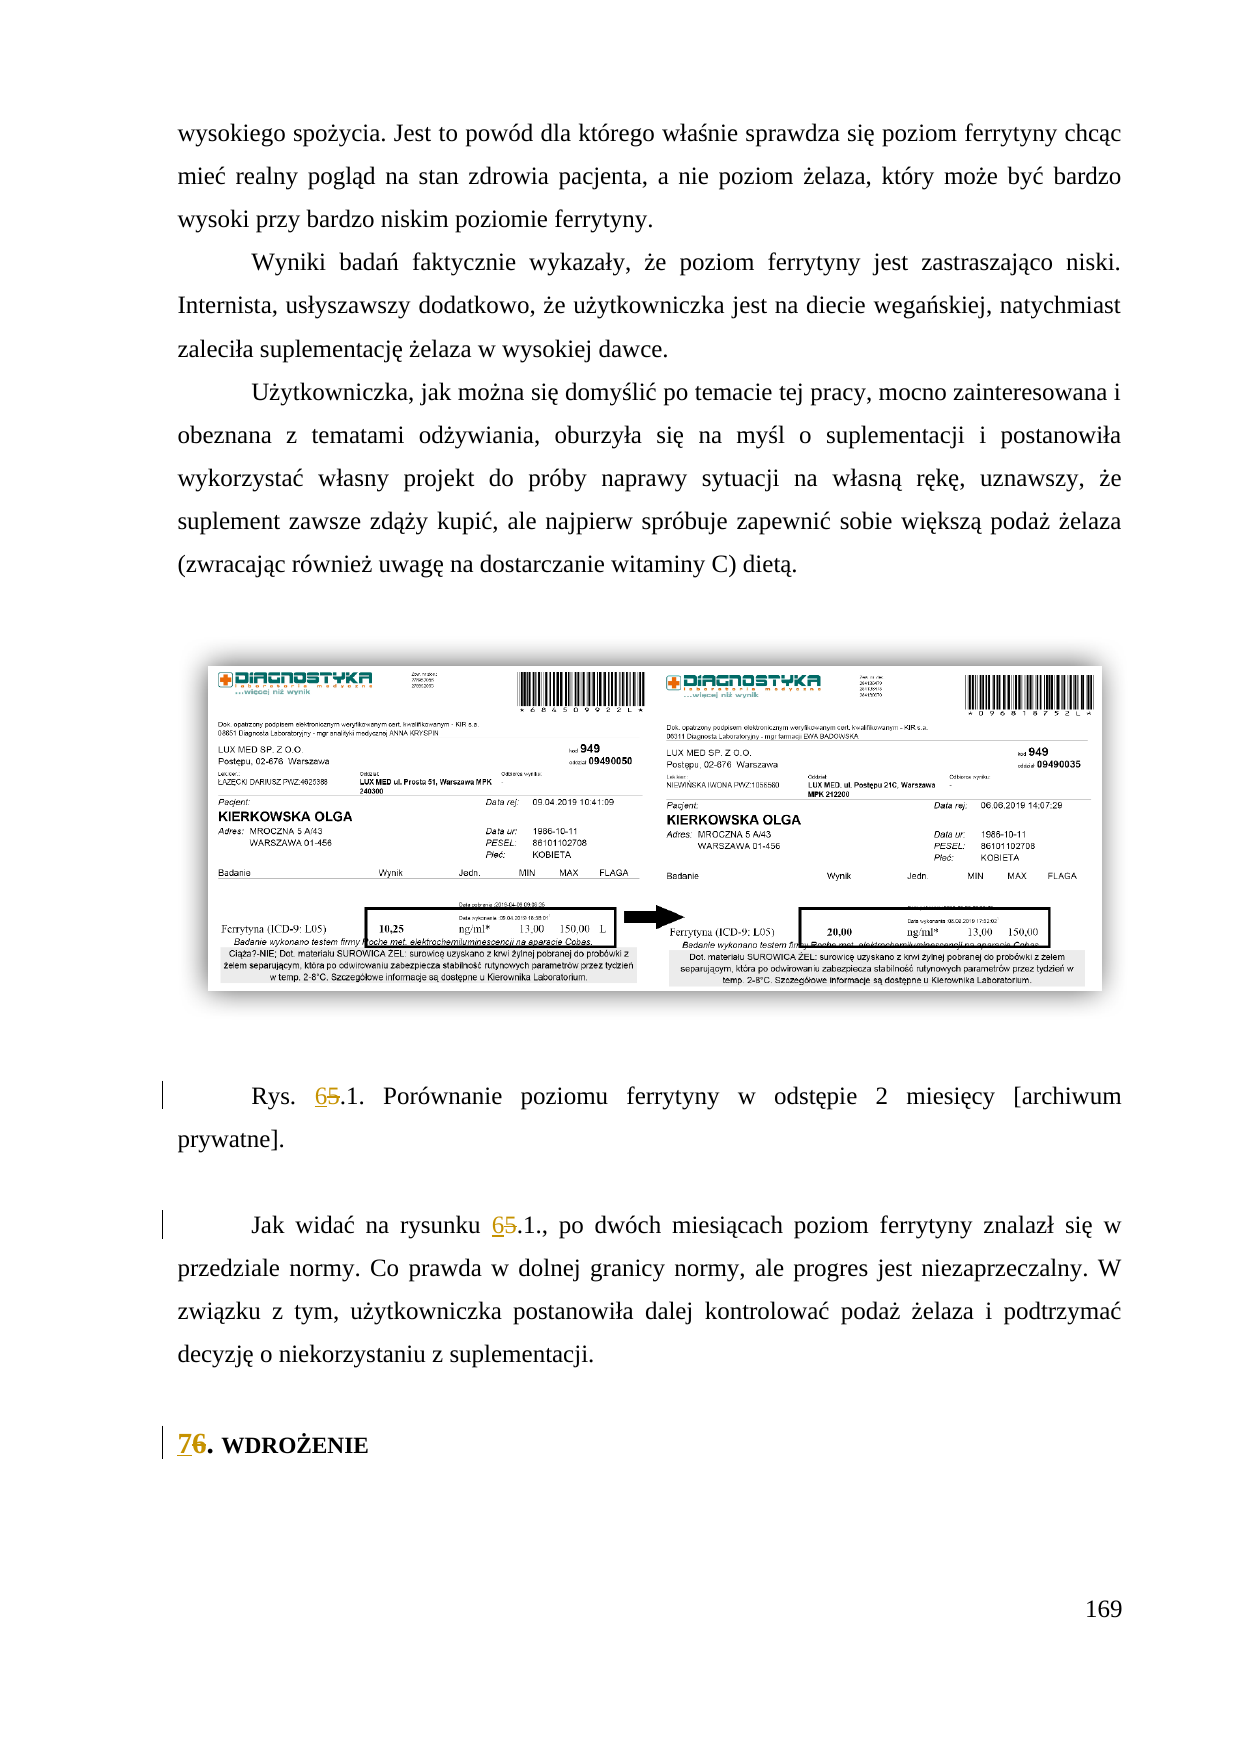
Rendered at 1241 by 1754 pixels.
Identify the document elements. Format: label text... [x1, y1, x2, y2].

text Rys. .1. Porównanie poziomu ferrytyny w odstępie 2 miesięcy [archiwum prywatne]. [177, 1081, 1122, 1153]
picture [208, 666, 1102, 991]
text Jak widać na rysunku .1., po dwóch miesiącach poziom ferrytyny znalazł się w przedziale normy. Co prawda w dolnej granicy normy, ale progres jest niezaprzeczalny. W związku z tym, użytkowniczka postanowiła dalej kontrolować podaż żelaza i podtrzymać decyzję o niekorzystaniu z suplementacji. [177, 1210, 1122, 1368]
text Wyniki badań faktycznie wykazały, że poziom ferrytyny jest zastraszająco niski. Internista, usłyszawszy dodatkowo, że użytkowniczka jest na diecie wegańskiej, natychmiast zaleciła suplementację żelaza w wysokiej dawce. [177, 247, 1122, 362]
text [177, 118, 1122, 233]
text Użytkowniczka, jak można się domyślić po temacie tej pracy, mocno zainteresowana i obeznana z tematami odżywiania, oburzyła się na myśl o suplementacji i postanowiła wykorzystać własny projekt do próby naprawy sytuacji na własną rękę, uznawszy, że suplement zawsze zdąży kupić, ale najpierw spróbuje zapewnić sobie większą podaż żelaza (zwracając również uwagę na dostarczanie witaminy C) dietą. [177, 377, 1122, 578]
subtitle . wdrożenie [177, 1426, 1122, 1459]
